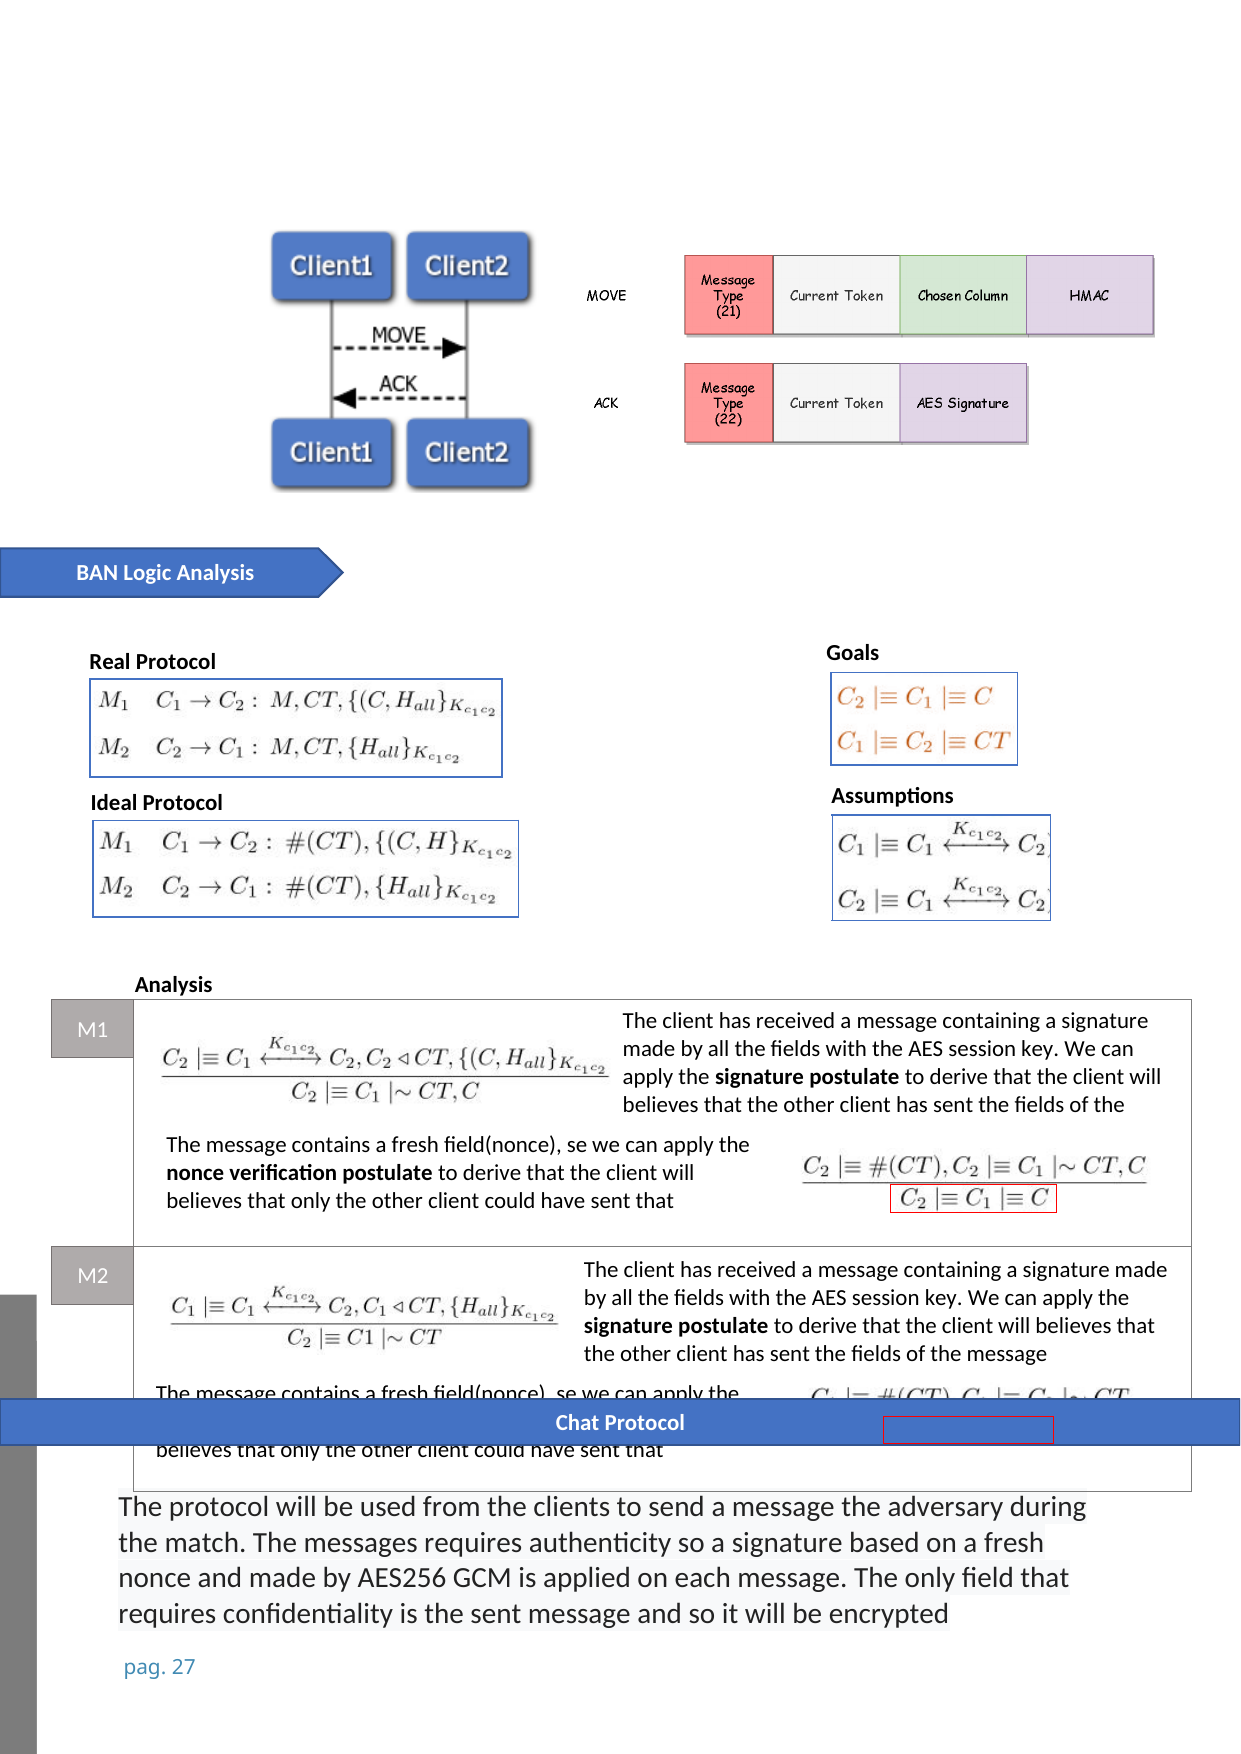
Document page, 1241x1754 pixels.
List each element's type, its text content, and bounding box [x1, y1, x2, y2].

picture [802, 1382, 1141, 1398]
picture [795, 1148, 1155, 1217]
text The protocol will be used from the clients to send a message the adversary during the match. The messages requires authenticity so a signature based on a fresh nonce and made by AES256 GCM is applied on each message. The only field that requires confidentiality is the sent message and so it will be encrypted [118, 1492, 1122, 1631]
picture [94, 821, 518, 916]
picture [155, 1030, 617, 1106]
picture [586, 255, 1155, 445]
picture [833, 816, 1050, 920]
picture [164, 1282, 563, 1355]
picture [248, 208, 551, 493]
picture [91, 680, 501, 776]
